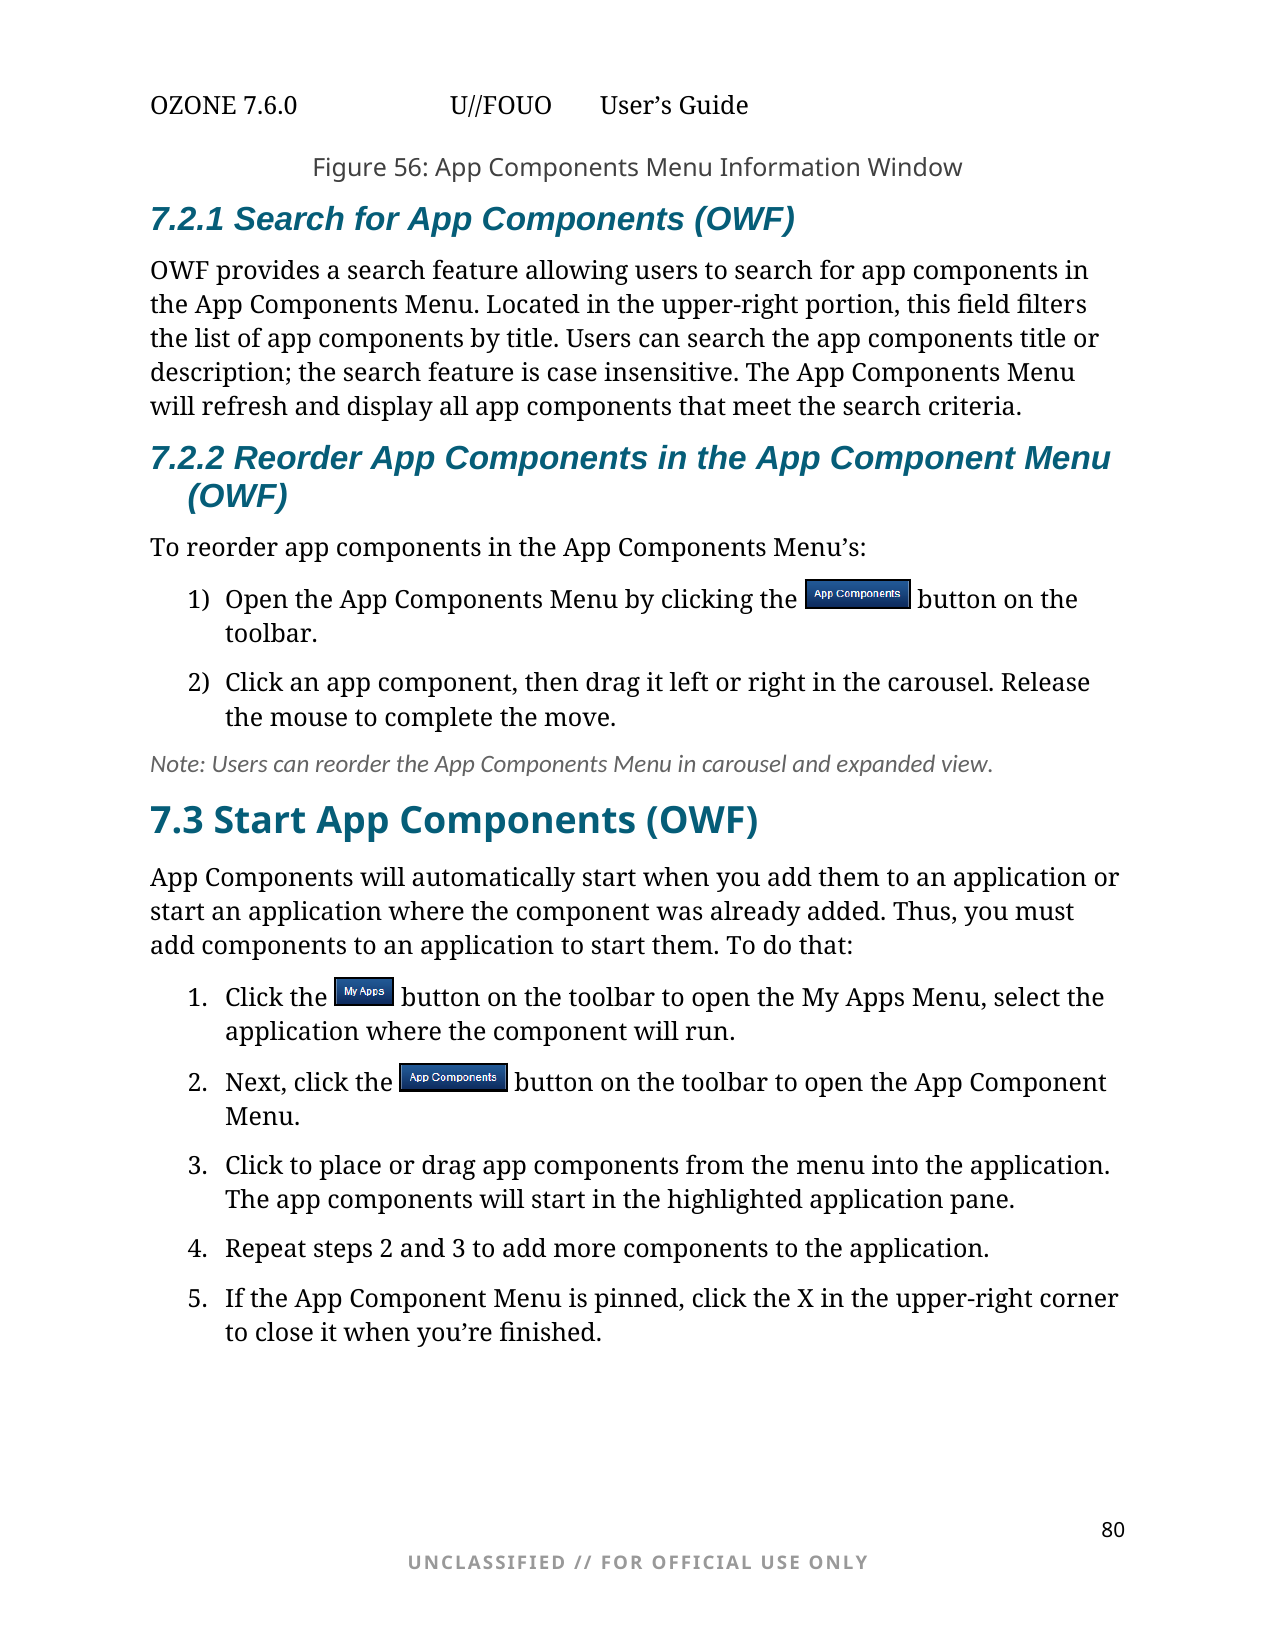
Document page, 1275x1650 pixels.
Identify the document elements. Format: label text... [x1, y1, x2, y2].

list Click the button on the toolbar to open the My Apps Menu, select the application where the component will run. [187, 977, 1125, 1047]
subtitle Start App Components (OWF) [150, 794, 1125, 845]
picture [336, 979, 392, 1004]
list Next, click the button on the toolbar to open the App Component Menu. [187, 1062, 1125, 1133]
list Repeat steps 2 and 3 to add more components to the application. [187, 1231, 1125, 1265]
picture [807, 581, 909, 607]
subtitle Search for App Components (OWF) [150, 199, 1125, 237]
list Click an app component, then drag it left or right in the carousel. Release the mouse to complete the move. [187, 665, 1125, 733]
picture [401, 1065, 506, 1089]
subtitle Reorder App Components in the App Component Menu (OWF) [150, 438, 1125, 515]
text OWF provides a search feature allowing users to search for app components in the App Components Menu. Located in the upper-right portion, this field filters the list of app components by title. Users can search the app components title or description; the search feature is case insensitive. The App Components Menu will refresh and display all app components that meet the search criteria. [150, 252, 1125, 423]
list Click to place or drag app components from the menu into the application. The app components will start in the highlighted application pane. [187, 1148, 1125, 1216]
text To reorder app components in the App Components Menu’s: [150, 530, 1125, 564]
text Note: Users can reorder the App Components Menu in carousel and expanded view. [150, 748, 1125, 779]
list Open the App Components Menu by clicking the button on the toolbar. [187, 579, 1125, 650]
text App Components will automatically start when you add them to an application or start an application where the component was already added. Thus, you must add components to an application to start them. To do that: [150, 860, 1125, 962]
list If the App Component Menu is pinned, click the X in the upper-right corner to close it when you’re finished. [187, 1280, 1125, 1348]
